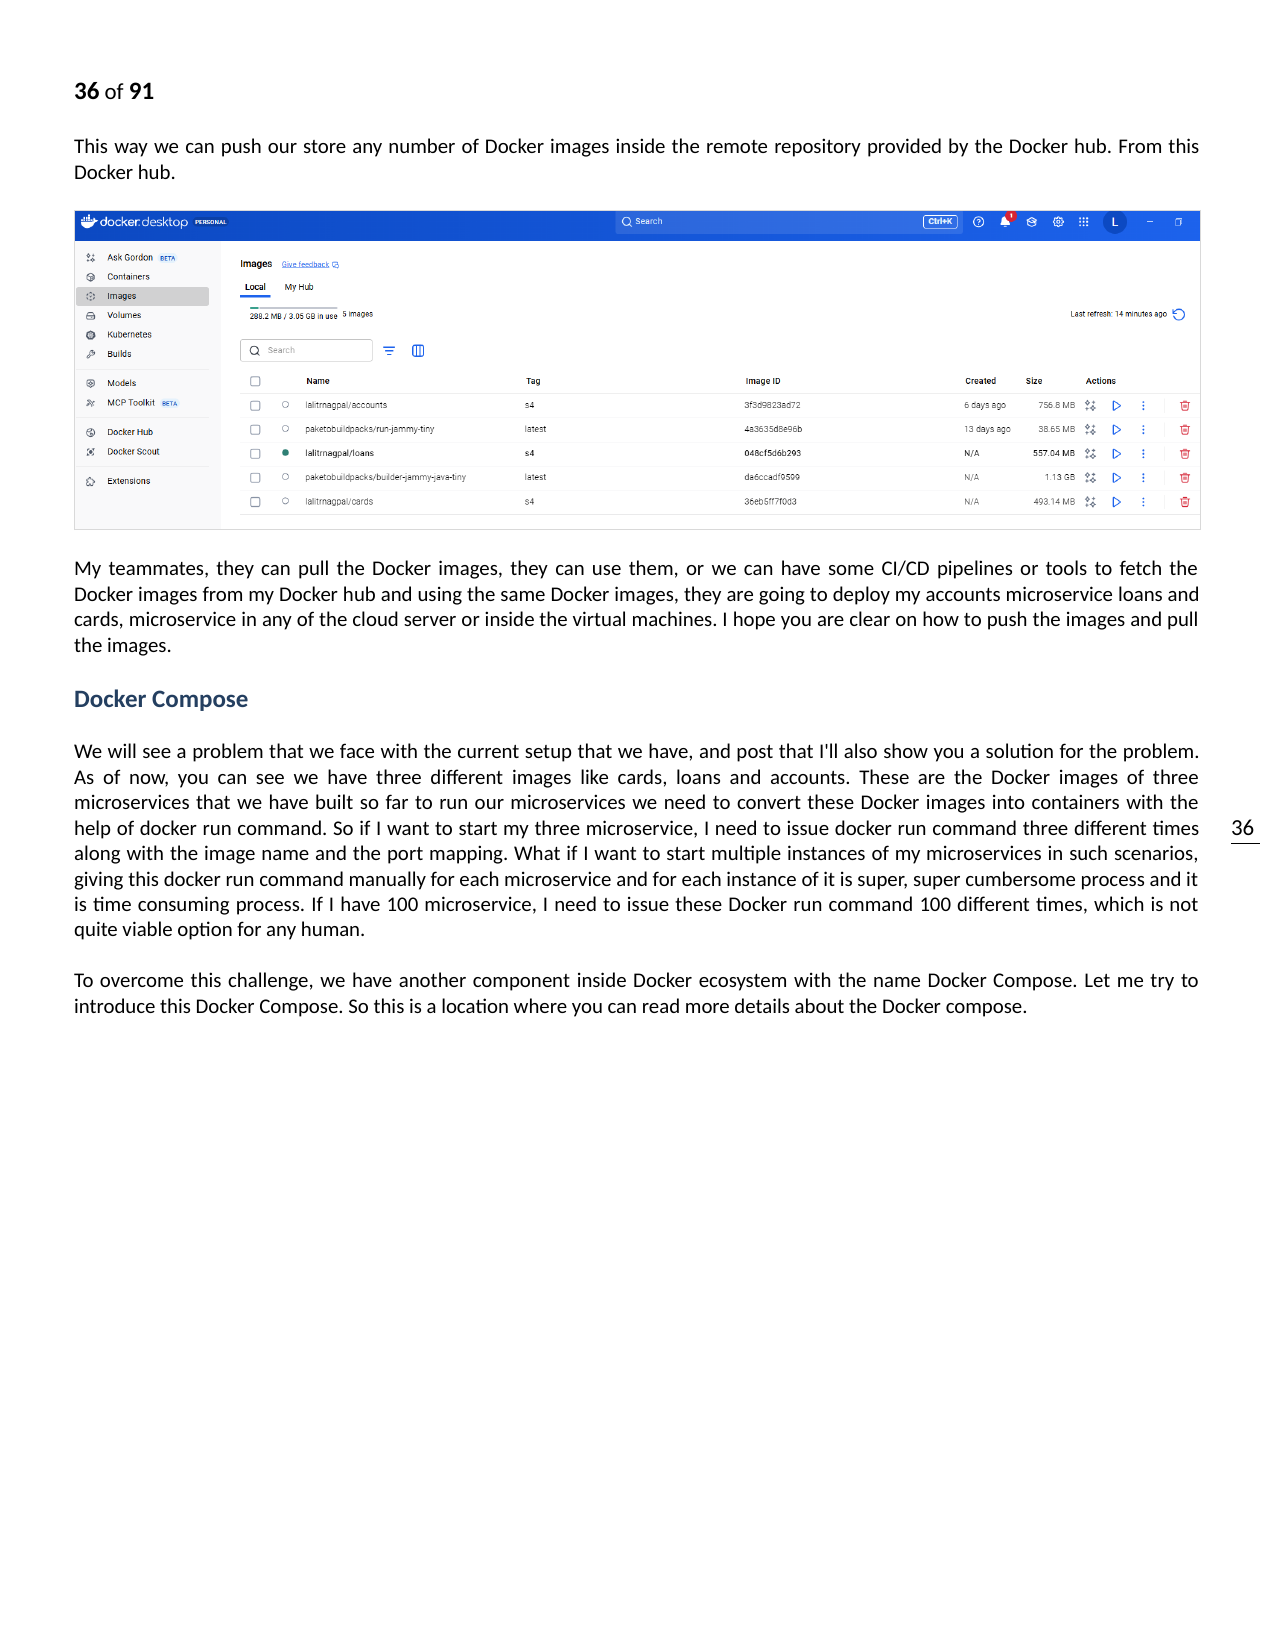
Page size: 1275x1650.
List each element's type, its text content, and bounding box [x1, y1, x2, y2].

text We will see a problem that we face with the current setup that we have, and post that I'll also show you a solution for the problem. As of now, you can see we have three different images like cards, loans and accounts. These are the Docker images of three microservices that we have built so far to run our microservices we need to convert these Docker images into containers with the help of docker run command. So if I want to start my three microservice, I need to issue docker run command three different times along with the image name and the port mapping. What if I want to start multiple instances of my microservices in such scenarios, giving this docker run command manually for each microservice and for each instance of it is super, super cumbersome process and it is time consuming process. If I have 100 microservice, I need to issue these Docker run command 100 different times, which is not quite viable option for any human. [74, 739, 1201, 942]
text This way we can push our store any number of Docker images inside the remote repository provided by the Docker hub. From this Docker hub. [74, 133, 1201, 184]
picture [75, 211, 1200, 529]
text My teammates, they can pull the Docker images, they can use them, or we can have some CI/CD pipelines or tools to fetch the Docker images from my Docker hub and using the same Docker images, they are going to deploy my accounts microservice loans and cards, microservice in any of the cloud server or inside the virtual machines. I hope you are clear on how to push the images and pull the images. [74, 556, 1201, 657]
subtitle Docker Compose [74, 683, 1201, 713]
text To overcome this challenge, we have another component inside Docker ecosystem with the name Docker Compose. Let me try to introduce this Docker Compose. So this is a location where you can read more details about the Docker compose. [74, 967, 1201, 1018]
